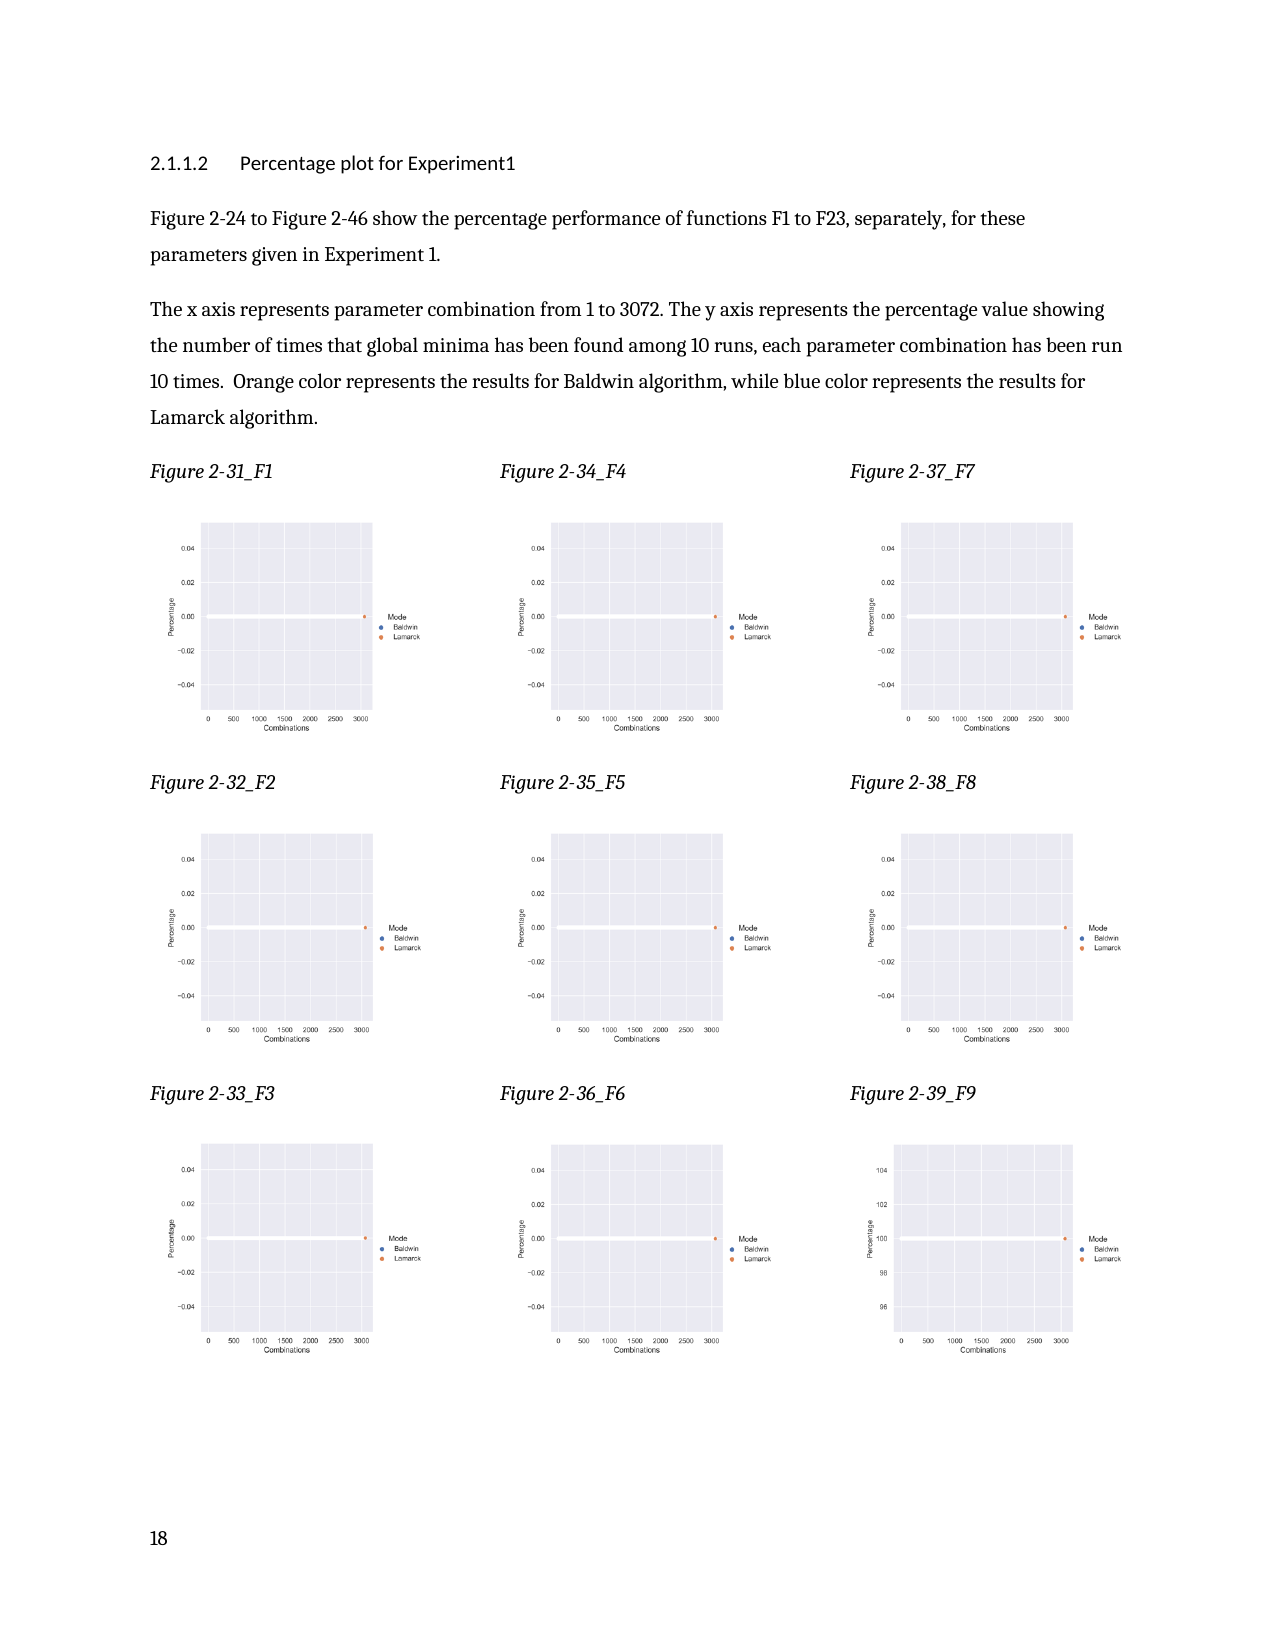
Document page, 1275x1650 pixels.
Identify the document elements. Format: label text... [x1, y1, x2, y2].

subtitle Percentage plot for Experiment1 [150, 150, 1125, 175]
text The x axis represents parameter combination from 1 to 3072. The y axis represents the percentage value showing the number of times that global minima has been found among 10 runs, each parameter combination has been run 10 times. Orange color represents the results for Baldwin algorithm, while blue color represents the results for Lamarck algorithm. [150, 297, 1125, 429]
picture [150, 514, 426, 740]
picture [850, 825, 1127, 1051]
text Figure 2-24 to Figure 2-46 show the percentage performance of functions F1 to F23, separately, for these parameters given in Experiment 1. [150, 207, 1125, 267]
picture [150, 1135, 427, 1362]
picture [500, 825, 777, 1051]
picture [150, 825, 427, 1051]
picture [850, 514, 1127, 740]
picture [500, 514, 777, 740]
picture [850, 1136, 1127, 1362]
picture [500, 1136, 777, 1362]
